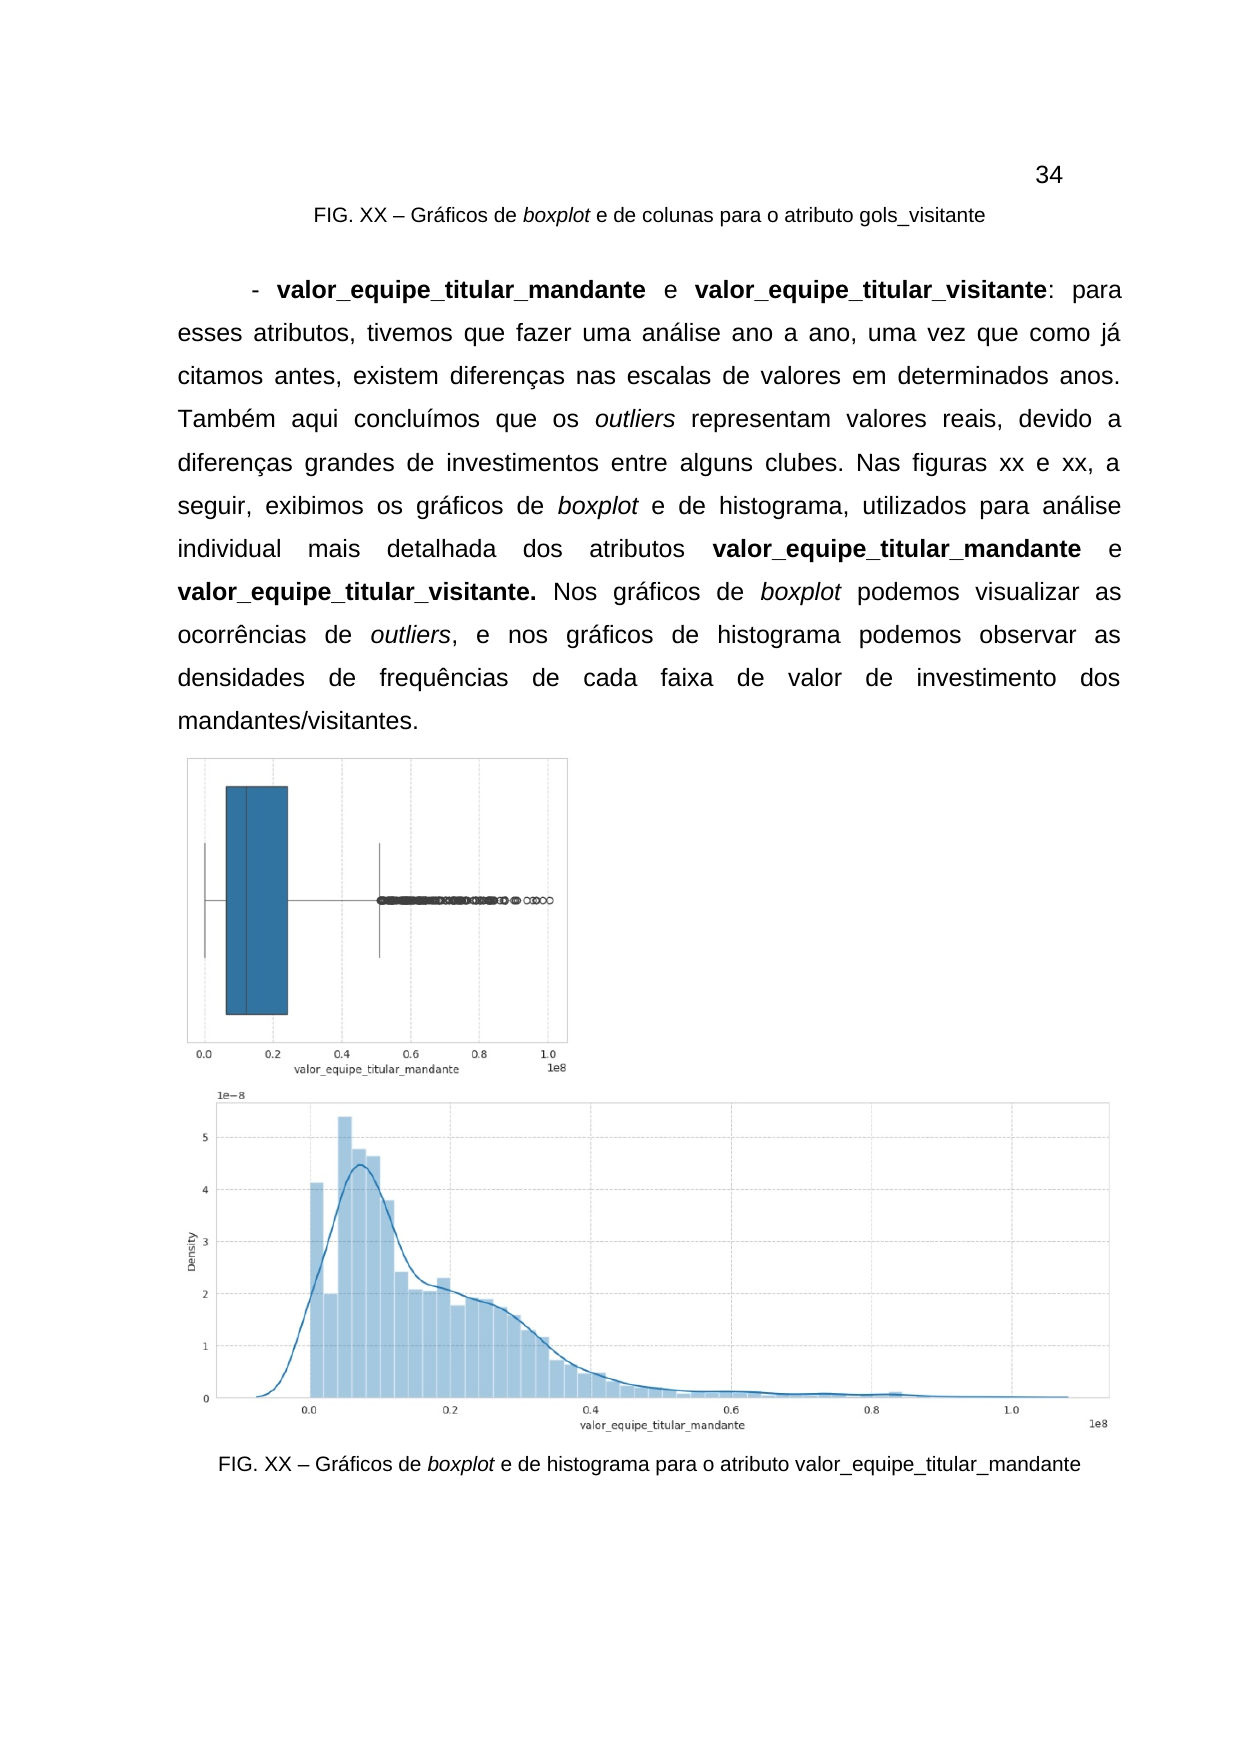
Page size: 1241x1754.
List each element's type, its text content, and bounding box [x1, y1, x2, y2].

text - valor_equipe_titular_mandante e valor_equipe_titular_visitante: para esses atributos, tivemos que fazer uma análise ano a ano, uma vez que como já citamos antes, existem diferenças nas escalas de valores em determinados anos. Também aqui concluímos que os outliers representam valores reais, devido a diferenças grandes de investimentos entre alguns clubes. Nas figuras xx e xx, a seguir, exibimos os gráficos de boxplot e de histograma, utilizados para análise individual mais detalhada dos atributos valor_equipe_titular_mandante e valor_equipe_titular_visitante. Nos gráficos de boxplot podemos visualizar as ocorrências de outliers, e nos gráficos de histograma podemos observar as densidades de frequências de cada faixa de valor de investimento dos mandantes/visitantes. [177, 275, 1122, 735]
text FIG. XX – Gráficos de boxplot e de colunas para o atributo gols_visitante [177, 203, 1122, 227]
picture [177, 749, 1121, 1437]
text FIG. XX – Gráficos de boxplot e de histograma para o atributo valor_equipe_titular_mandante [177, 1451, 1122, 1475]
